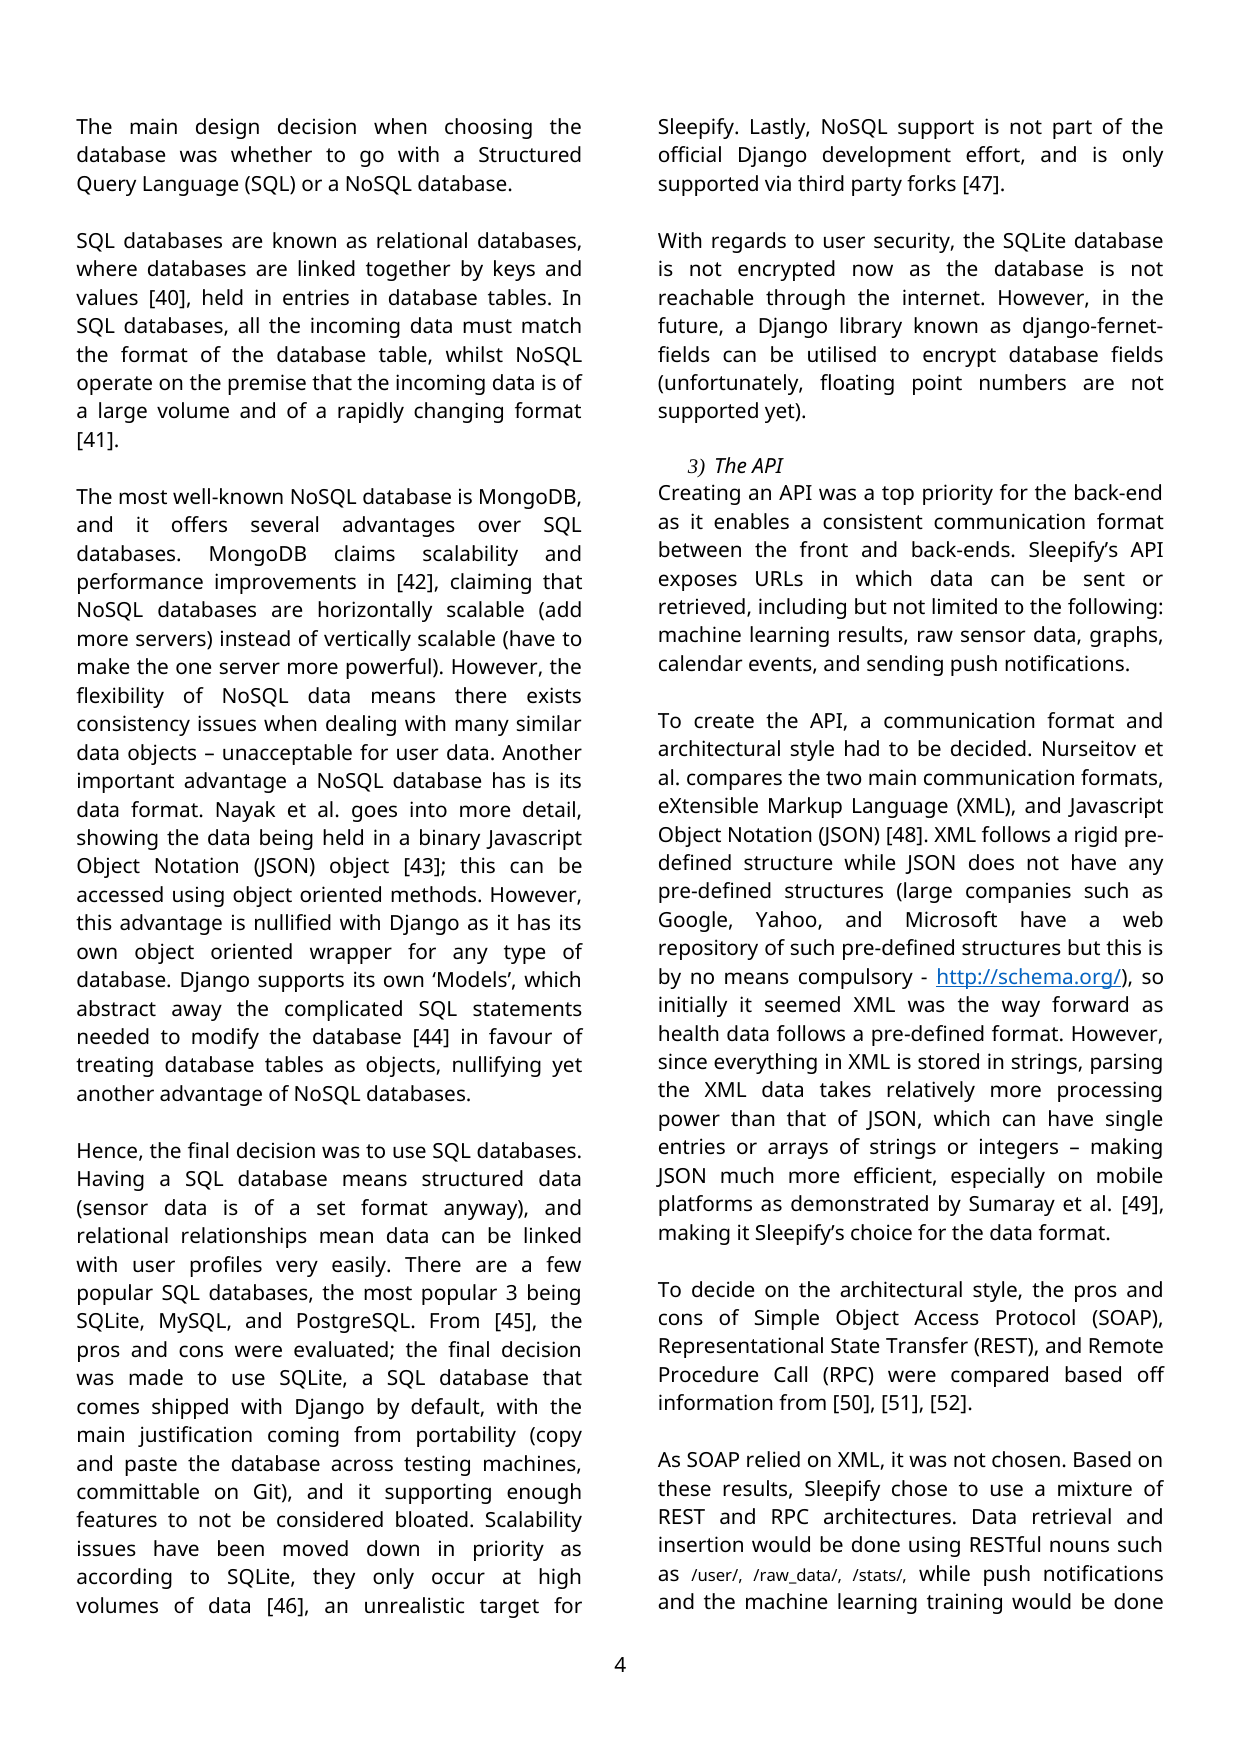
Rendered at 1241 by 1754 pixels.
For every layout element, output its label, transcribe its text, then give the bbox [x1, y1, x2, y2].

text SQL databases are known as relational databases, where databases are linked together by keys and values [40], held in entries in database tables. In SQL databases, all the incoming data must match the format of the database table, whilst NoSQL operate on the premise that the incoming data is of a large volume and of a rapidly changing format [41]. [76, 226, 583, 453]
text To create the API, a communication format and architectural style had to be decided. Nurseitov et al. compares the two main communication formats, eXtensible Markup Language (XML), and Javascript Object Notation (JSON) [48]. XML follows a rigid pre-defined structure while JSON does not have any pre-defined structures (large companies such as Google, Yahoo, and Microsoft have a web repository of such pre-defined structures but this is by no means compulsory - http://schema.org/), so initially it seemed XML was the way forward as health data follows a pre-defined format. However, since everything in XML is stored in strings, parsing the XML data takes relatively more processing power than that of JSON, which can have single entries or arrays of strings or integers – making JSON much more efficient, especially on mobile platforms as demonstrated by Sumaray et al. [49], making it Sleepify’s choice for the data format. [658, 706, 1164, 1246]
text The most well-known NoSQL database is MongoDB, and it offers several advantages over SQL databases. MongoDB claims scalability and performance improvements in [42], claiming that NoSQL databases are horizontally scalable (add more servers) instead of vertically scalable (have to make the one server more powerful). However, the flexibility of NoSQL data means there exists consistency issues when dealing with many similar data objects – unacceptable for user data. Another important advantage a NoSQL database has is its data format. Nayak et al. goes into more detail, showing the data being held in a binary Javascript Object Notation (JSON) object [43]; this can be accessed using object oriented methods. However, this advantage is nullified with Django as it has its own object oriented wrapper for any type of database. Django supports its own ‘Models’, which abstract away the complicated SQL statements needed to modify the database [44] in favour of treating database tables as objects, nullifying yet another advantage of NoSQL databases. [76, 482, 583, 1107]
text Hence, the final decision was to use SQL databases. Having a SQL database means structured data (sensor data is of a set format anyway), and relational relationships mean data can be linked with user profiles very easily. There are a few popular SQL databases, the most popular 3 being SQLite, MySQL, and PostgreSQL. From [45], the pros and cons were evaluated; the final decision was made to use SQLite, a SQL database that comes shipped with Django by default, with the main justification coming from portability (copy and paste the database across testing machines, committable on Git), and it supporting enough features to not be considered bloated. Scalability issues have been moved down in priority as according to SQLite, they only occur at high volumes of data [46], an unrealistic target for Sleepify. Lastly, NoSQL support is not part of the official Django development effort, and is only supported via third party forks [47]. [76, 1136, 583, 1619]
subtitle The API [658, 453, 1164, 478]
text The main design decision when choosing the database was whether to go with a Structured Query Language (SQL) or a NoSQL database. [76, 112, 583, 197]
text With regards to user security, the SQLite database is not encrypted now as the database is not reachable through the internet. However, in the future, a Django library known as django-fernet-fields can be utilised to encrypt database fields (unfortunately, floating point numbers are not supported yet). [658, 226, 1164, 425]
text Creating an API was a top priority for the back-end as it enables a consistent communication format between the front and back-ends. Sleepify’s API exposes URLs in which data can be sent or retrieved, including but not limited to the following: machine learning results, raw sensor data, graphs, calendar events, and sending push notifications. [658, 478, 1164, 677]
text To decide on the architectural style, the pros and cons of Simple Object Access Protocol (SOAP), Representational State Transfer (REST), and Remote Procedure Call (RPC) were compared based off information from [50], [51], [52]. [658, 1275, 1164, 1417]
